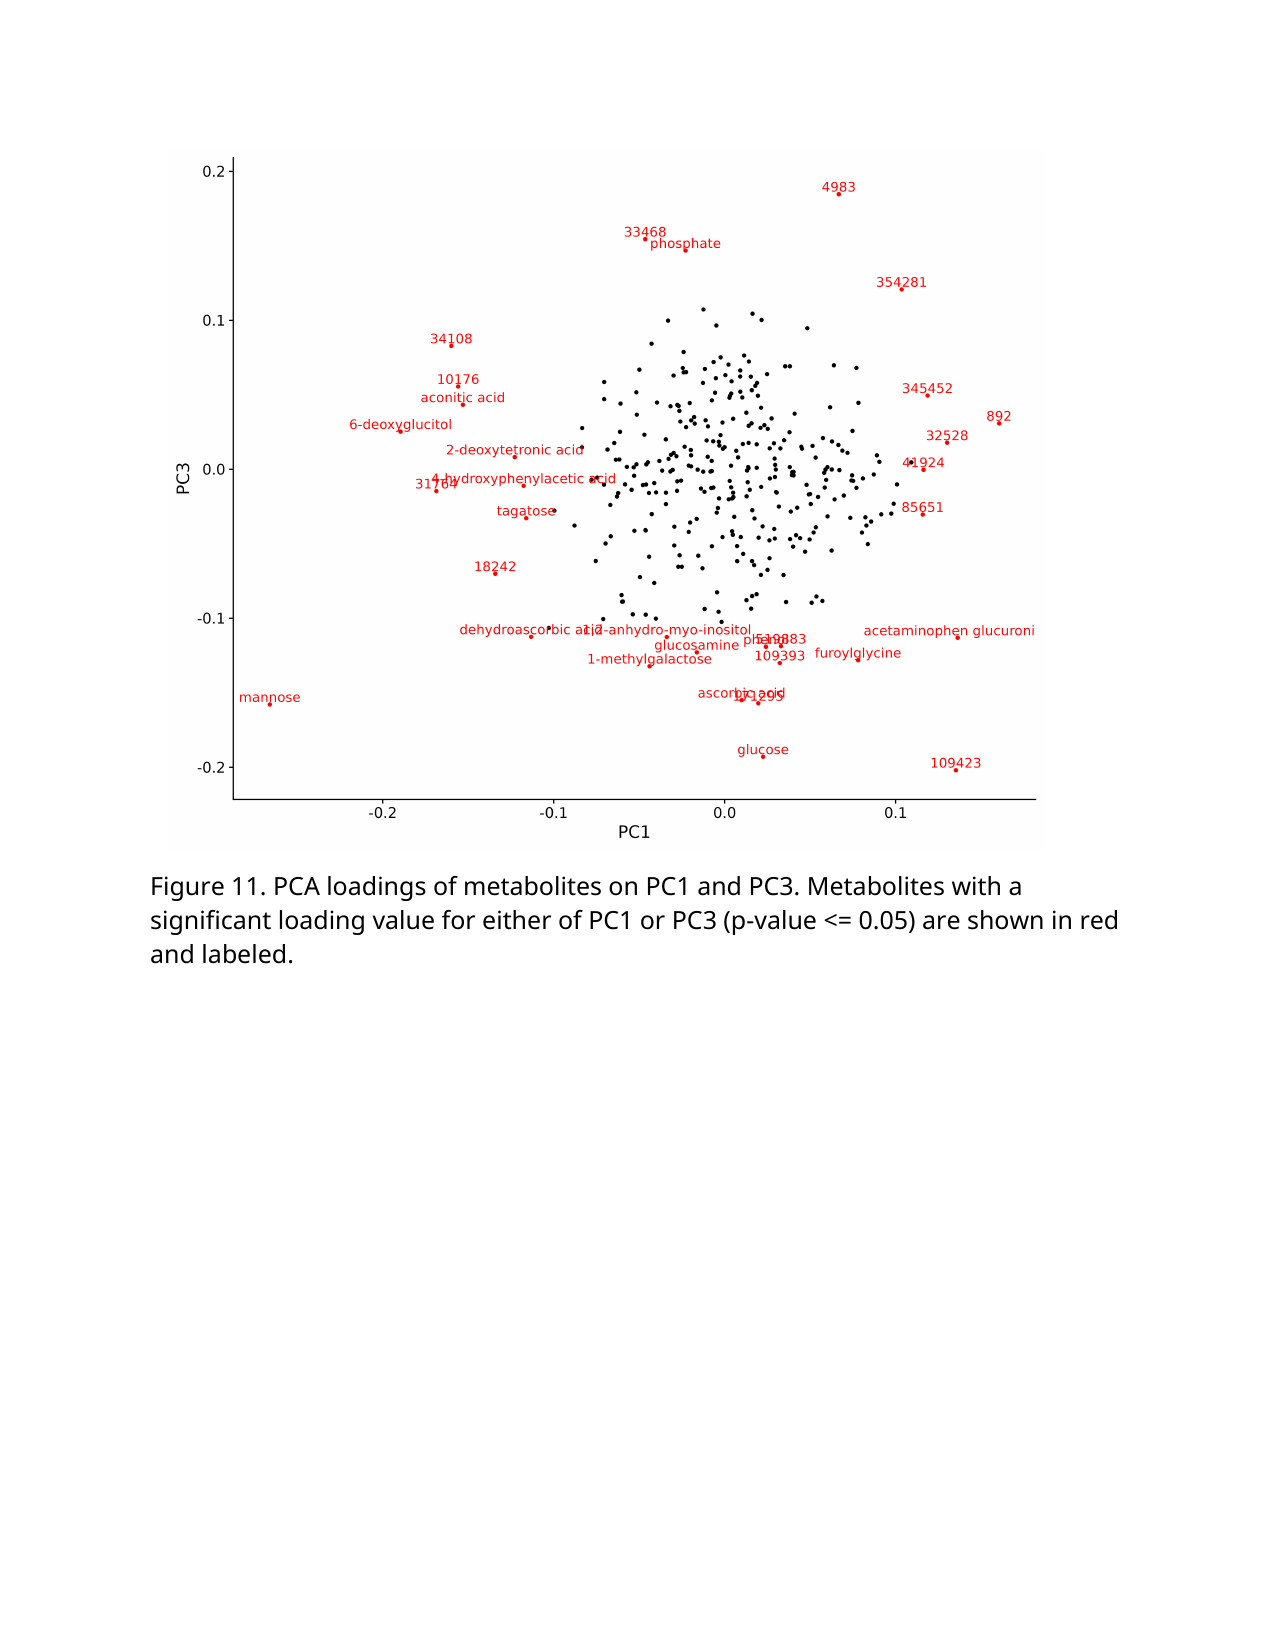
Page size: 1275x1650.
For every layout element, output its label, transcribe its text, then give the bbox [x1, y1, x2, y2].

text Figure 11. PCA loadings of metabolites on PC1 and PC3. Metabolites with a significant loading value for either of PC1 or PC3 (p-value <= 0.05) are shown in red and labeled. [150, 869, 1125, 971]
picture [168, 150, 1044, 850]
